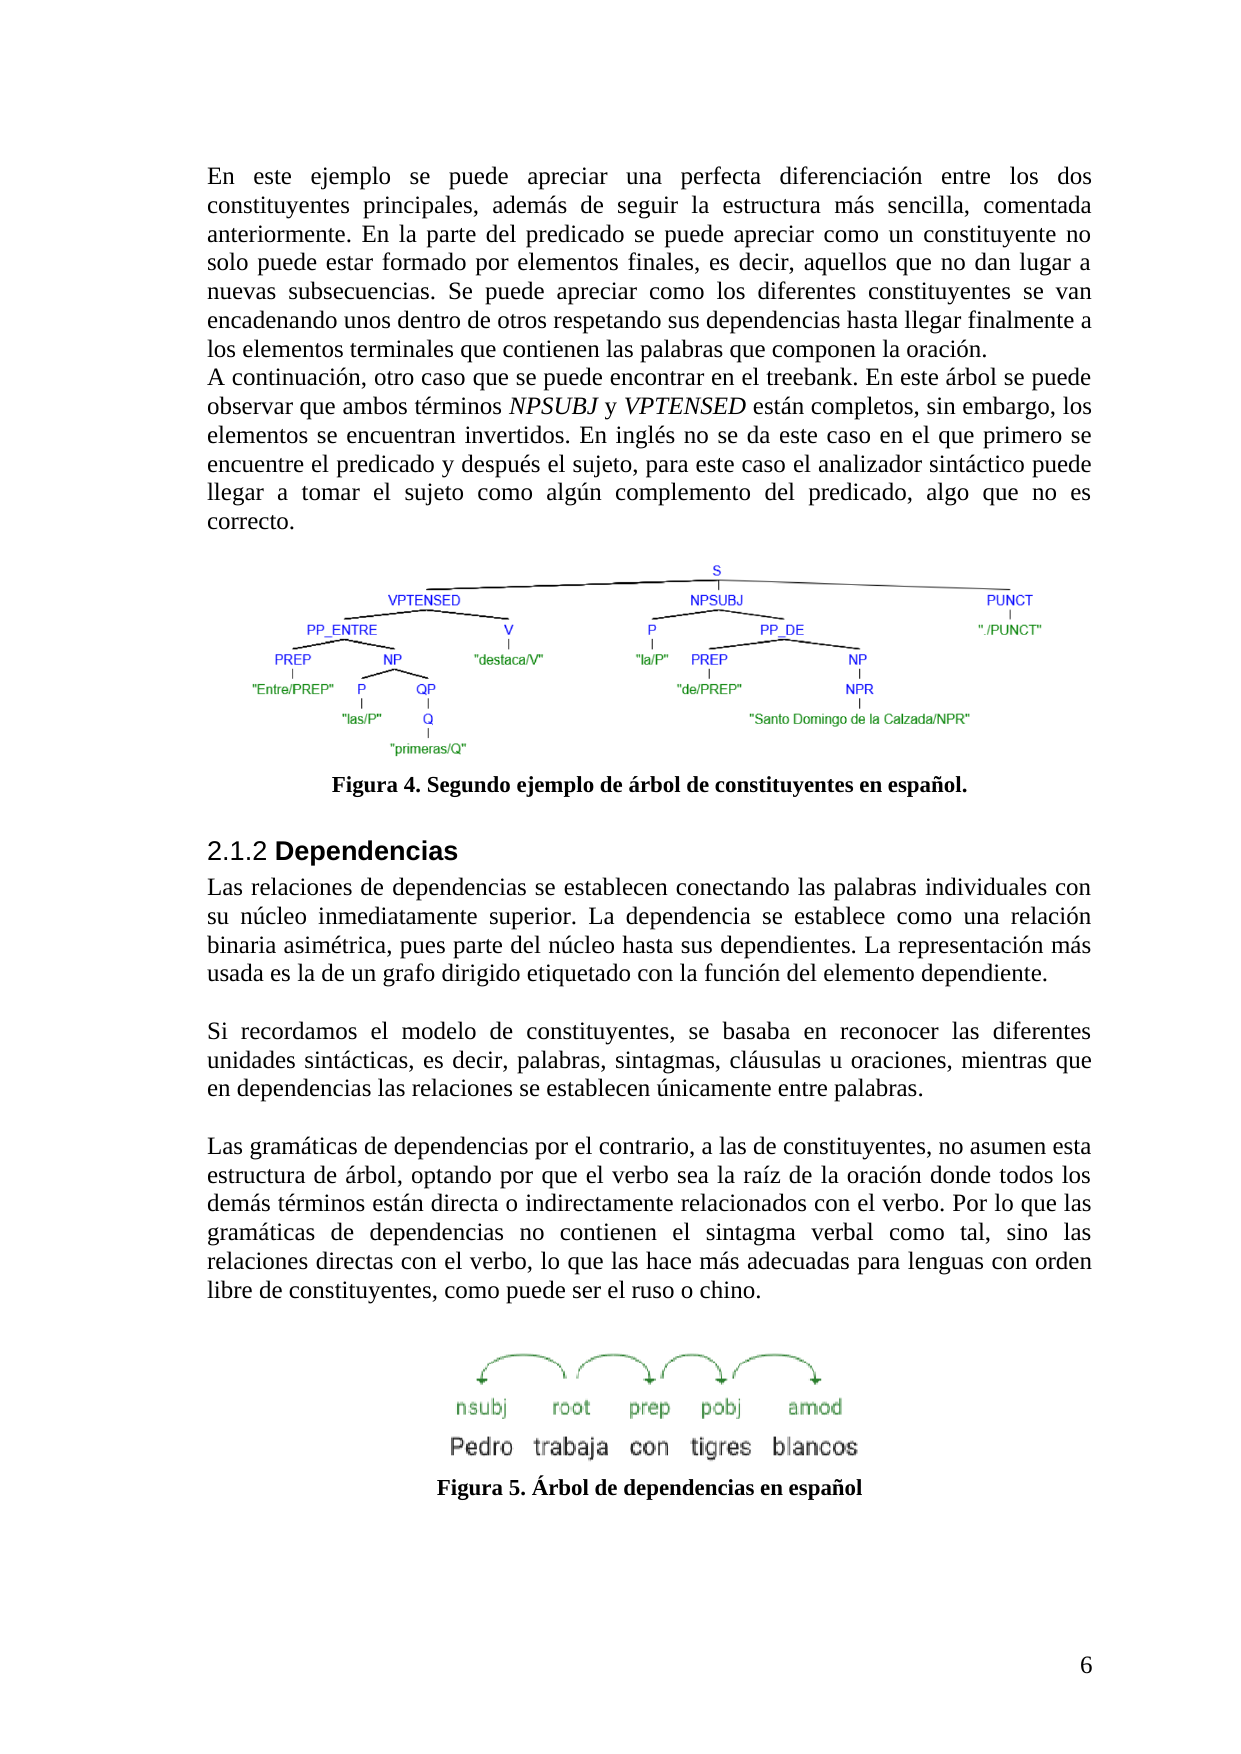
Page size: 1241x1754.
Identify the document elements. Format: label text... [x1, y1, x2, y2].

subtitle Dependencias [207, 835, 1092, 866]
text A continuación, otro caso que se puede encontrar en el treebank. En este árbol se puede observar que ambos términos NPSUBJ y VPTENSED están completos, sin embargo, los elementos se encuentran invertidos. En inglés no se da este caso en el que primero se encuentre el predicado y después el sujeto, para este caso el analizador sintáctico puede llegar a tomar el sujeto como algún complemento del predicado, algo que no es correcto. [207, 362, 1092, 535]
text Figura 4. Segundo ejemplo de árbol de constituyentes en español. [207, 771, 1092, 797]
picture [425, 1332, 875, 1462]
text En este ejemplo se puede apreciar una perfecta diferenciación entre los dos constituyentes principales, además de seguir la estructura más sencilla, comentada anteriormente. En la parte del predicado se puede apreciar como un constituyente no solo puede estar formado por elementos finales, es decir, aquellos que no dan lugar a nuevas subsecuencias. Se puede apreciar como los diferentes constituyentes se van encadenando unos dentro de otros respetando sus dependencias hasta llegar finalmente a los elementos terminales que contienen las palabras que componen la oración. [207, 161, 1092, 362]
text Si recordamos el modelo de constituyentes, se basaba en reconocer las diferentes unidades sintácticas, es decir, palabras, sintagmas, cláusulas u oraciones, mientras que en dependencias las relaciones se establecen únicamente entre palabras. [207, 1016, 1092, 1102]
text Las relaciones de dependencias se establecen conectando las palabras individuales con su núcleo inmediatamente superior. La dependencia se establece como una relación binaria asimétrica, pues parte del núcleo hasta sus dependientes. La representación más usada es la de un grafo dirigido etiquetado con la función del elemento dependiente. [207, 872, 1092, 987]
text Las gramáticas de dependencias por el no asumen esta estructura de árbol, optando por que el verbo sea la raíz de la oración donde todos los demás términos están directa o indirectamente relacionados con el verbo. Por lo que las gramáticas de dependencias no contienen el sintagma verbal, lo que las hace más adecuadas para lenguas con orden libre de constituyentes, como puede ser el ruso o chino. [207, 1131, 1092, 1303]
text Figura 5. Árbol de dependencias en español [207, 1474, 1092, 1500]
picture [252, 563, 1047, 759]
